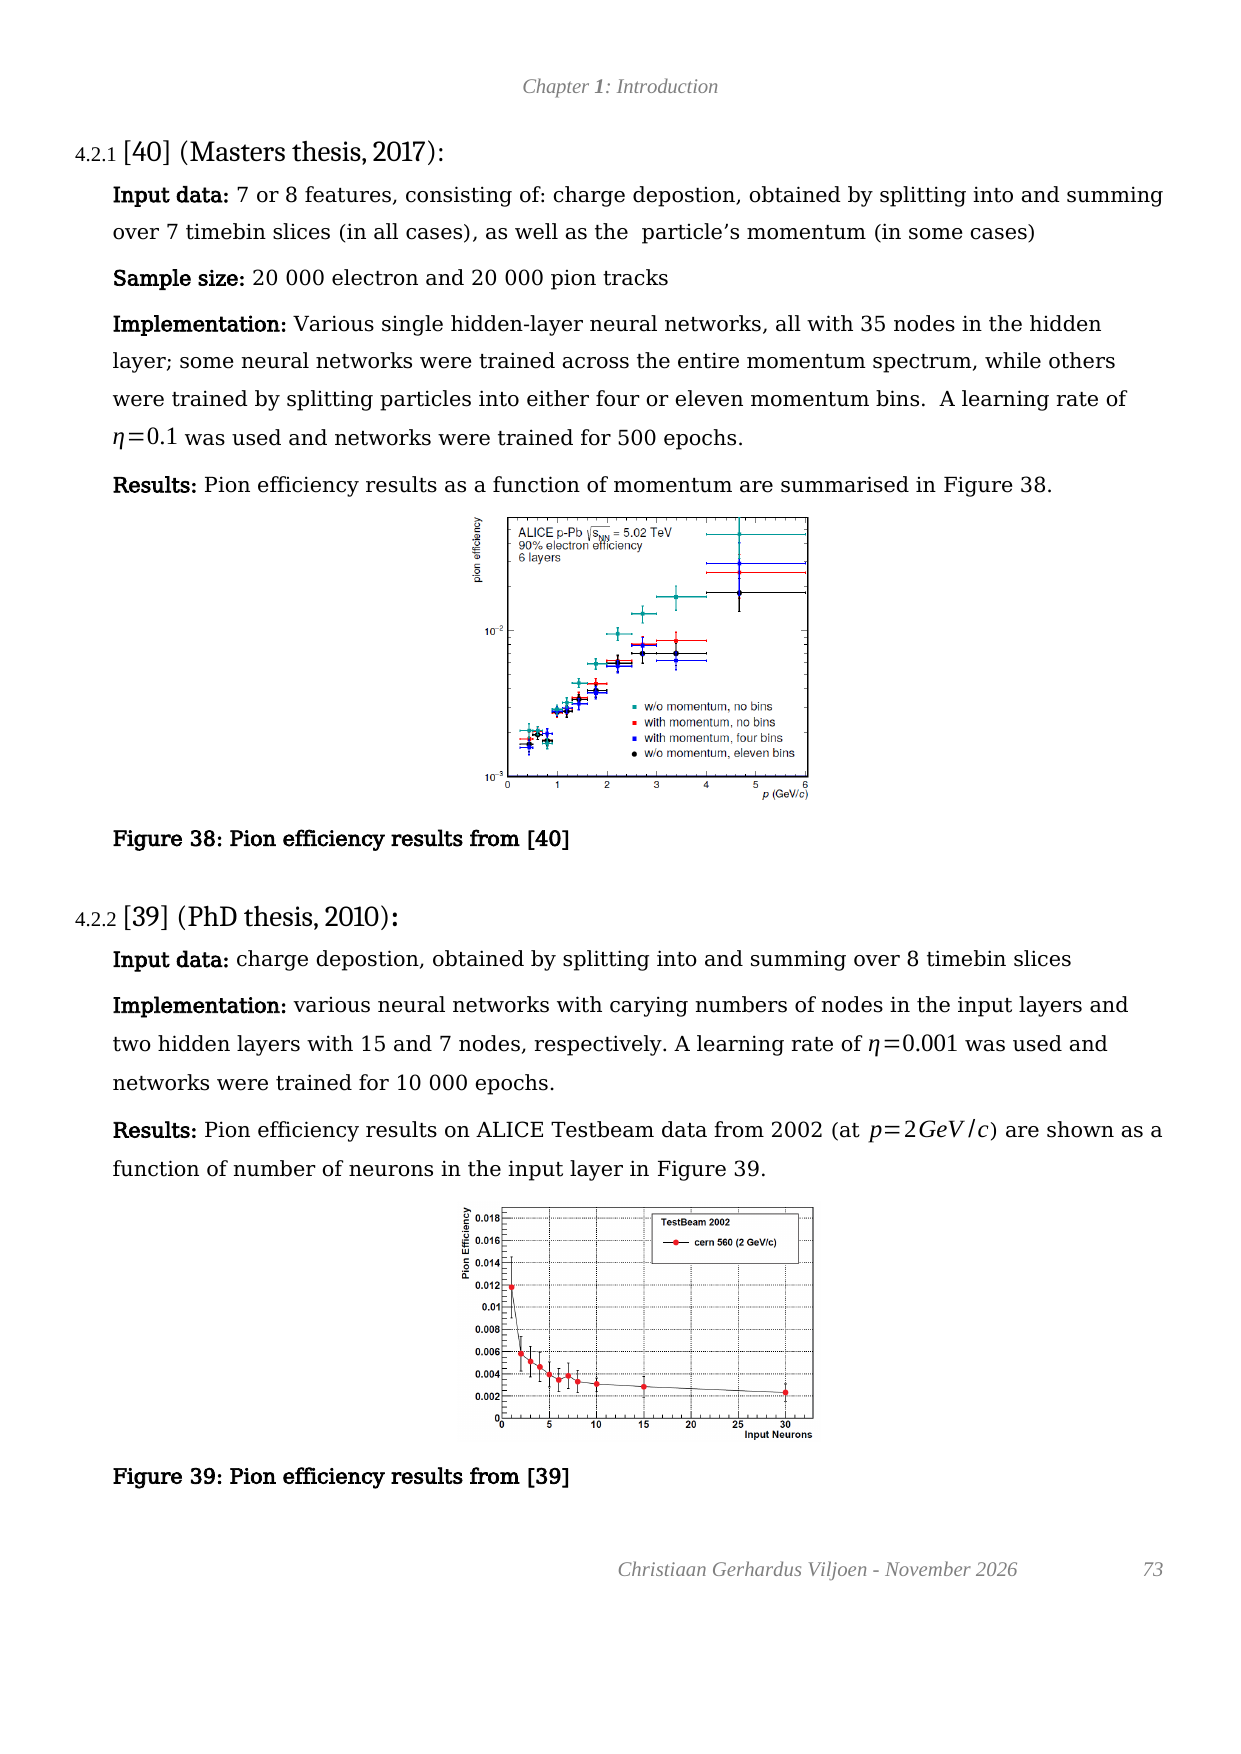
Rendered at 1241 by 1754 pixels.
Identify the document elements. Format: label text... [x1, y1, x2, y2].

picture [465, 517, 813, 805]
text Input data: charge depostion, obtained by splitting into and summing over 8 timebin slices [112, 946, 1165, 971]
text Sample size: 20 000 electron and 20 000 pion tracks [112, 265, 1165, 290]
text Figure 38: Pion efficiency results from [112, 825, 1165, 850]
text Figure 39: Pion efficiency results from [112, 1463, 1165, 1488]
text Results: Pion efficiency results on ALICE Testbeam data from 2002 (at ) are shown as a function of number of neurons in the input layer in Figure 39. [112, 1116, 1165, 1181]
subtitle (Masters thesis, 2017): [75, 135, 1165, 169]
text Results: Pion efficiency results as a function of momentum are summarised in Figure 38. [112, 472, 1165, 497]
text Implementation: various neural networks with carying numbers of nodes in the input layers and two hidden layers with 15 and 7 nodes, respectively. A learning rate of was used and networks were trained for 10 000 epochs. [112, 992, 1165, 1095]
text Input data: 7 or 8 features, consisting of: charge depostion, obtained by splitting into and summing over 7 timebin slices (in all cases), as well as the particle’s momentum (in some cases) [112, 181, 1165, 244]
text Implementation: Various single hidden-layer neural networks, all with 35 nodes in the hidden layer; some neural networks were trained across the entire momentum spectrum, while others were trained by splitting particles into either four or eleven momentum bins. A learning rate of was used and networks were trained for 500 epochs. [112, 311, 1165, 451]
picture [457, 1201, 821, 1442]
subtitle (PhD thesis, 2010): [75, 900, 1165, 934]
